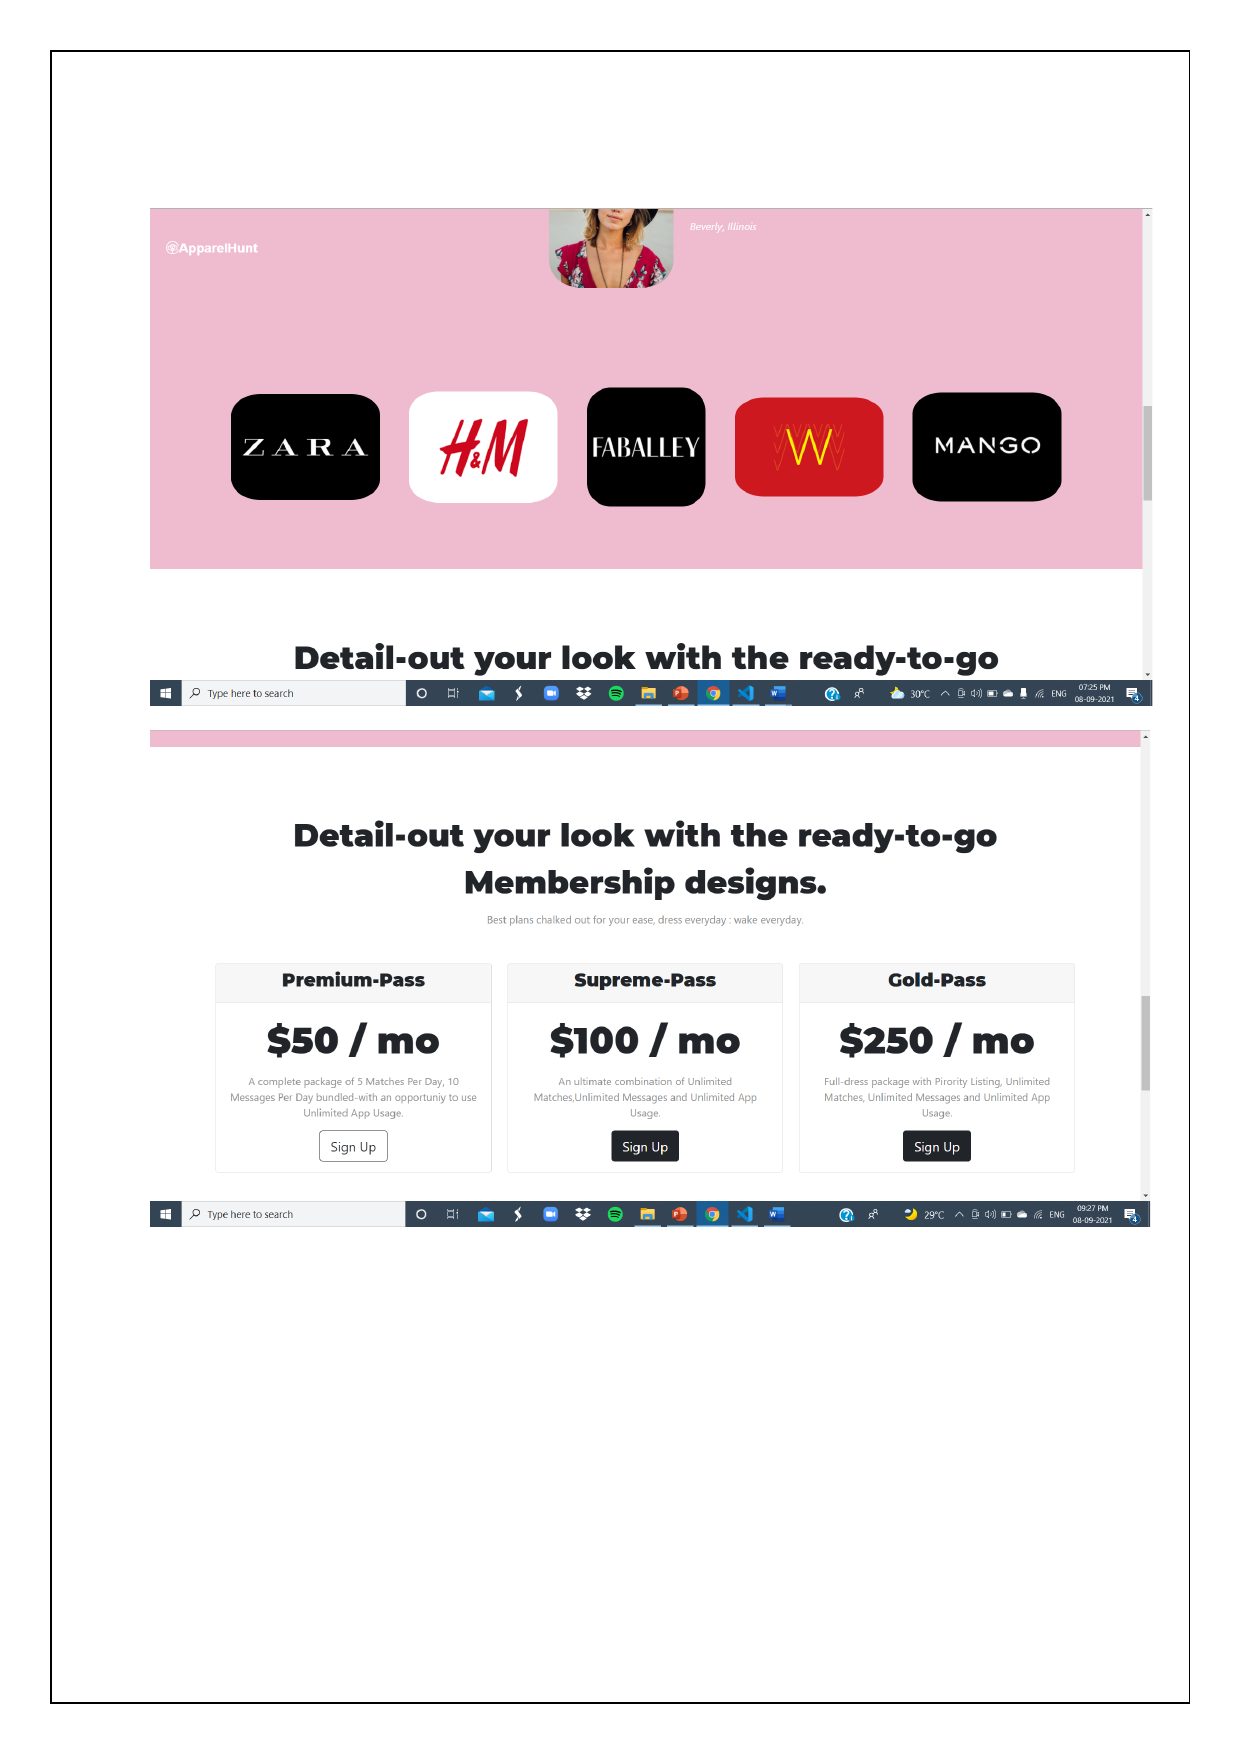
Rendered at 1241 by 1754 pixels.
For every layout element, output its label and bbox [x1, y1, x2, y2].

picture [150, 724, 1150, 1227]
picture [150, 202, 1153, 706]
